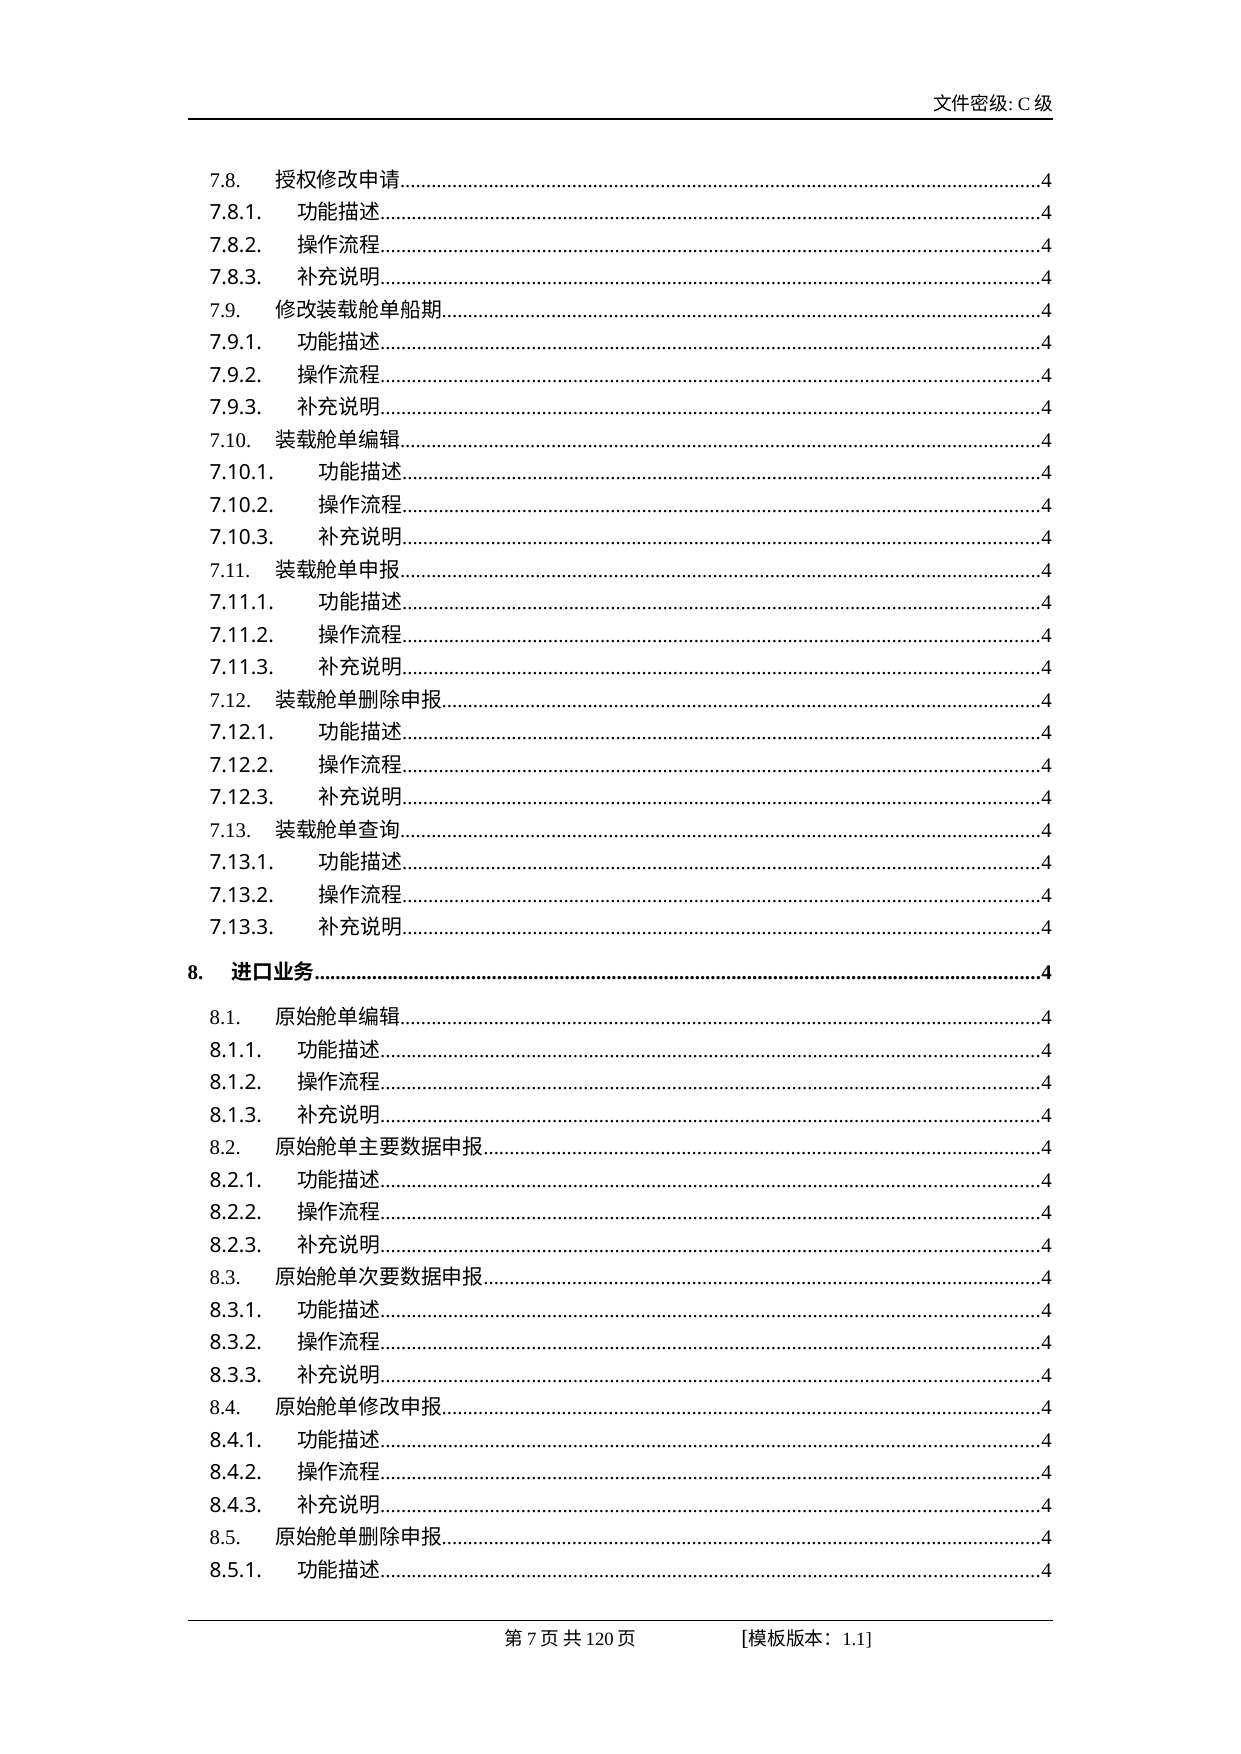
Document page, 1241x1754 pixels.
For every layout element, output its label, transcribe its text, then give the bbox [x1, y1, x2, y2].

text 8.1.2. 操作流程 4 [209, 1064, 1053, 1097]
text 8.1.1. 功能描述 4 [209, 1032, 1053, 1064]
text 7.11.3. 补充说明 4 [209, 649, 1053, 682]
text 7.8. 授权修改申请 4 [209, 162, 1053, 194]
text 7.12.3. 补充说明 4 [209, 779, 1053, 812]
text 7.10. 装载舱单编辑 4 [209, 422, 1053, 454]
text 7.12. 装载舱单删除申报 4 [209, 682, 1053, 714]
text 7.13.1. 功能描述 4 [209, 844, 1053, 877]
text 7.12.1. 功能描述 4 [209, 714, 1053, 747]
text 7.10.1. 功能描述 4 [209, 454, 1053, 487]
text 7.11. 装载舱单申报 4 [209, 552, 1053, 584]
text 7.9.2. 操作流程 4 [209, 357, 1053, 389]
text 7.9. 修改装载舱单船期 4 [209, 292, 1053, 324]
text 8.2.2. 操作流程 4 [209, 1194, 1053, 1227]
text 7.8.3. 补充说明 4 [209, 259, 1053, 292]
text 8.5.1. 功能描述 4 [209, 1552, 1053, 1584]
text 8.2.1. 功能描述 4 [209, 1162, 1053, 1194]
text 8. 进口业务 4 [187, 954, 1053, 987]
text 8.3.3. 补充说明 4 [209, 1357, 1053, 1389]
text 8.2. 原始舱单主要数据申报 4 [209, 1129, 1053, 1162]
text 8.4.3. 补充说明 4 [209, 1487, 1053, 1519]
text 7.8.1. 功能描述 4 [209, 194, 1053, 227]
text 8.4.1. 功能描述 4 [209, 1422, 1053, 1454]
text 7.11.2. 操作流程 4 [209, 617, 1053, 649]
text 8.1.3. 补充说明 4 [209, 1097, 1053, 1129]
text 8.5. 原始舱单删除申报 4 [209, 1519, 1053, 1552]
text 7.10.3. 补充说明 4 [209, 519, 1053, 552]
text 8.3.2. 操作流程 4 [209, 1324, 1053, 1357]
text 8.4.2. 操作流程 4 [209, 1454, 1053, 1487]
text 7.10.2. 操作流程 4 [209, 487, 1053, 519]
text 8.2.3. 补充说明 4 [209, 1227, 1053, 1259]
text 8.4. 原始舱单修改申报 4 [209, 1389, 1053, 1422]
text 7.12.2. 操作流程 4 [209, 747, 1053, 779]
text 7.8.2. 操作流程 4 [209, 227, 1053, 259]
text 8.1. 原始舱单编辑 4 [209, 999, 1053, 1032]
text 7.9.3. 补充说明 4 [209, 389, 1053, 422]
text 7.13.2. 操作流程 4 [209, 877, 1053, 909]
text 7.13. 装载舱单查询 4 [209, 812, 1053, 844]
text 7.13.3. 补充说明 4 [209, 909, 1053, 942]
text 8.3. 原始舱单次要数据申报 4 [209, 1259, 1053, 1292]
text 7.9.1. 功能描述 4 [209, 324, 1053, 357]
text 8.3.1. 功能描述 4 [209, 1292, 1053, 1324]
text 7.11.1. 功能描述 4 [209, 584, 1053, 617]
